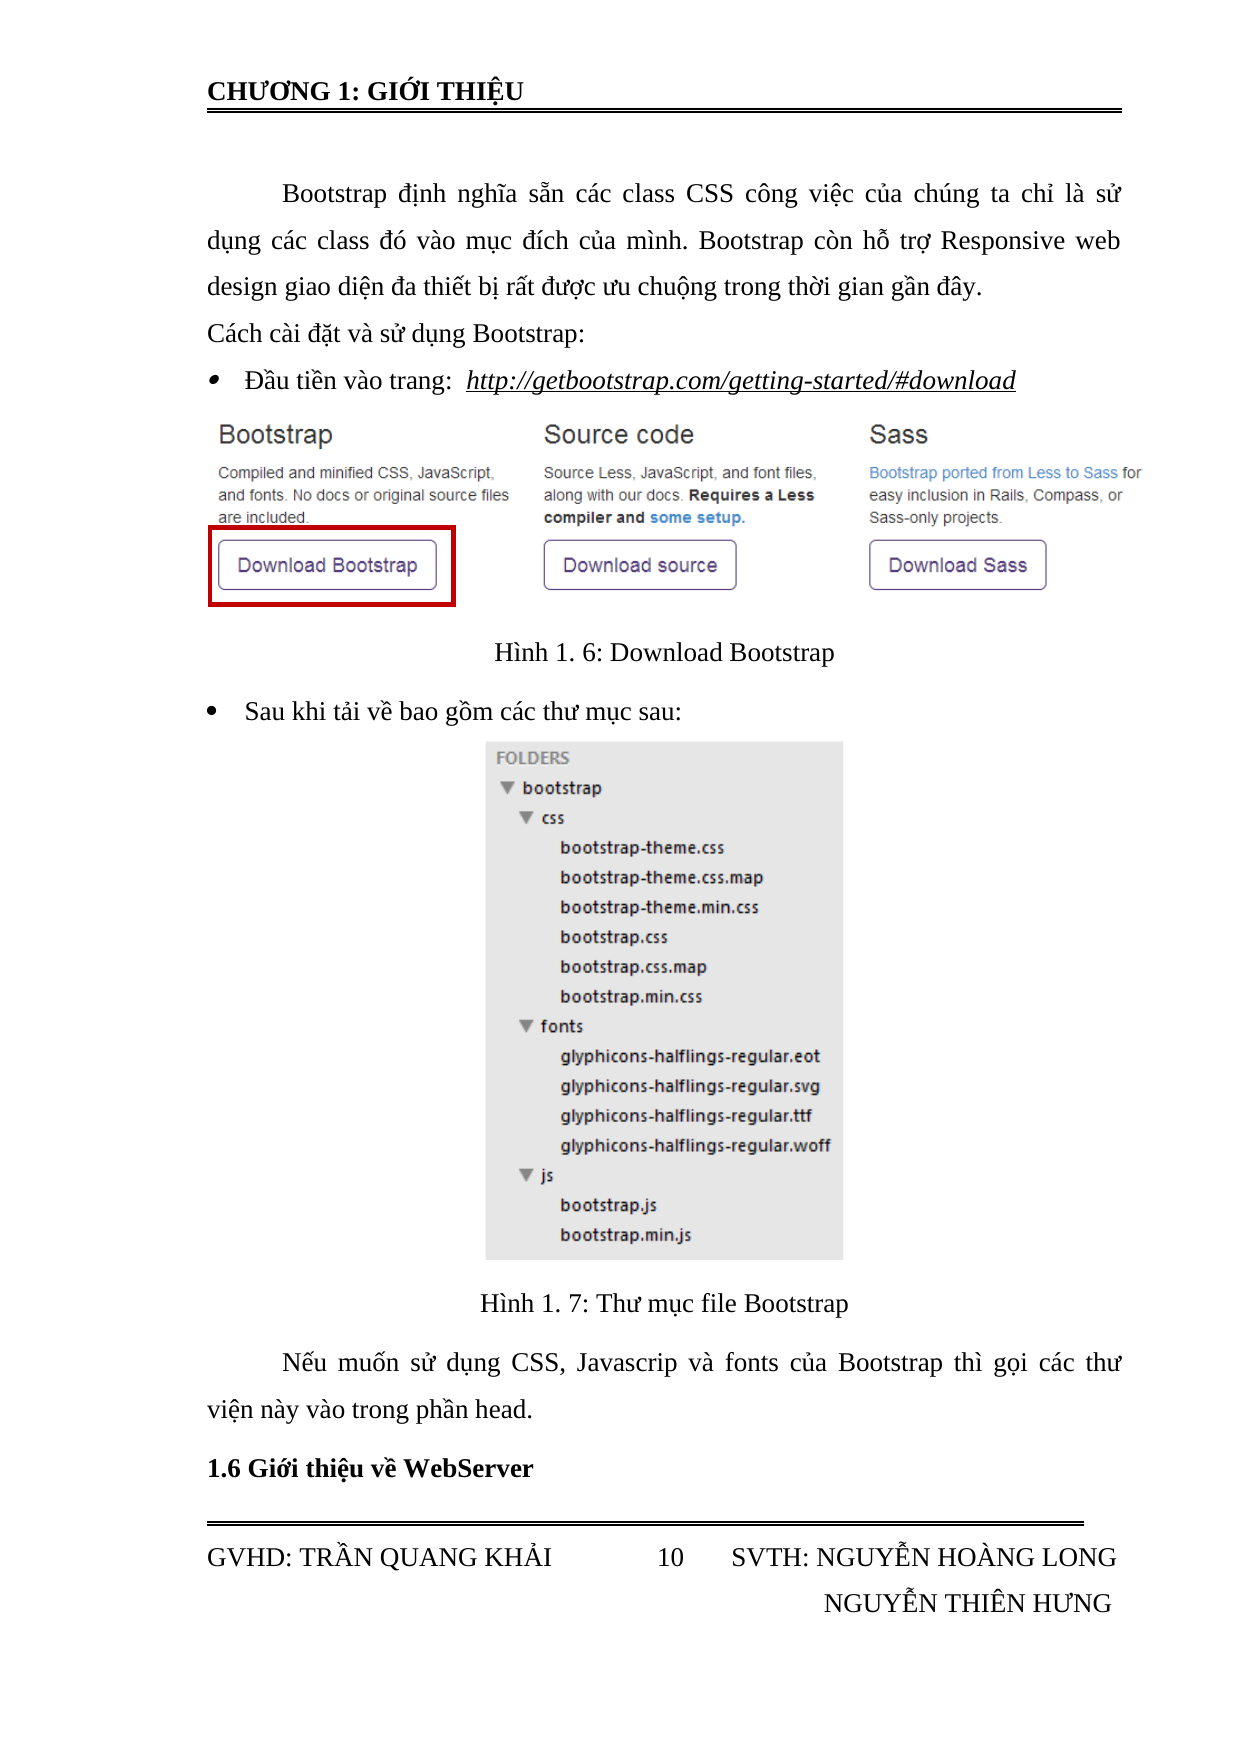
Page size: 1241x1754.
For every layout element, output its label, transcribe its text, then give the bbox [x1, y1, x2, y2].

text Cách cài đặt và sử dụng Bootstrap: [85, 317, 1122, 348]
text Hình 1. 6: Download Bootstrap [207, 636, 1122, 667]
list Sau khi tải về bao gồm các thư mục sau: [207, 695, 1122, 726]
text Nếu muốn sử dụng CSS, Javascrip và fonts của Bootstrap thì gọi các thư viện này vào trong phần head. [207, 1346, 1122, 1424]
text Bootstrap định nghĩa sẵn các class CSS công việc của chúng ta chỉ là sử dụng các class đó vào mục đích của mình. Bootstrap còn hỗ trợ Responsive web design giao diện đa thiết bị rất được ưu chuộng trong thời gian gần đây. [207, 177, 1122, 302]
list Đầu tiền vào trang: http://getbootstrap.com/getting-started/#download [207, 364, 1122, 395]
picture [485, 741, 844, 1260]
text Hình 1. 7: Thư mục file Bootstrap [207, 1287, 1122, 1318]
picture [206, 410, 1157, 608]
text Giới thiệu về WebServer [207, 1452, 1122, 1483]
